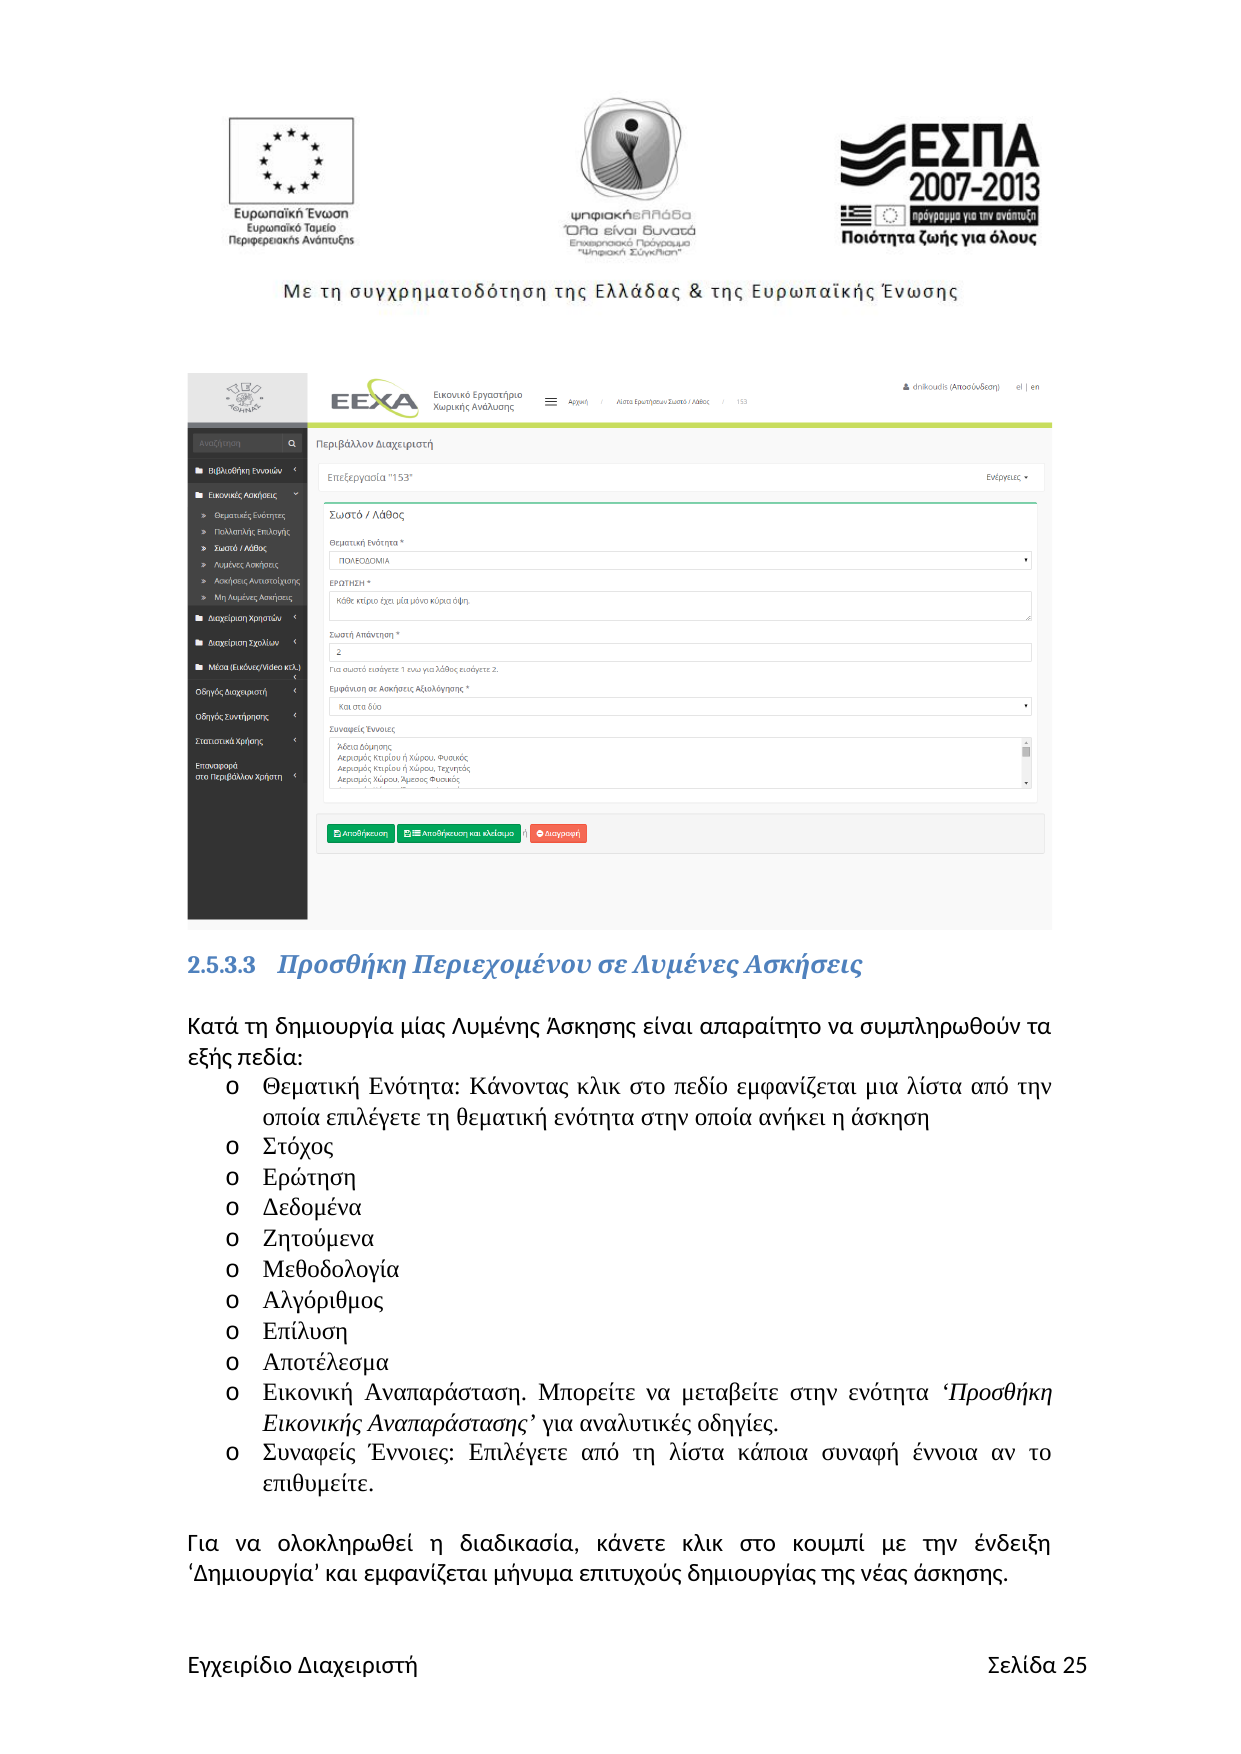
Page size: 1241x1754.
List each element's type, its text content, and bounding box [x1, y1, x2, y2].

list Θεματική Ενότητα: Κάνοντας κλικ στο πεδίο εμφανίζεται μια λίστα από την οποία επιλέγετε τη θεματική ενότητα στην οποία ανήκει η άσκηση [225, 1071, 1053, 1131]
text Για να ολοκληρωθεί η διαδικασία, κάνετε κλικ στο κουμπί με την ένδειξη ‘Δημιουργία’ και εμφανίζεται μήνυμα επιτυχούς δημιουργίας της νέας άσκησης. [187, 1527, 1053, 1588]
list Αλγόριθμος [225, 1285, 1053, 1316]
subtitle Προσθήκη Περιεχομένου σε Λυμένες Ασκήσεις [187, 951, 1053, 979]
list Στόχος [225, 1131, 1053, 1162]
text Κατά τη δημιουργία μίας Λυμένης Άσκησης είναι απαραίτητο να συμπληρωθούν τα εξής πεδία: [187, 1010, 1053, 1071]
list Αποτέλεσμα [225, 1347, 1053, 1377]
list Ζητούμενα [225, 1223, 1053, 1254]
list Εικονική Αναπαράσταση. Μπορείτε να μεταβείτε στην ενότητα ‘Προσθήκη Εικονικής Αναπαράστασης’ για αναλυτικές οδηγίες. [225, 1377, 1053, 1437]
list Δεδομένα [225, 1192, 1053, 1223]
picture [187, 373, 1053, 930]
list Επίλυση [225, 1316, 1053, 1347]
list Συναφείς Έννοιες: Επιλέγετε από τη λίστα κάποια συναφή έννοια αν το επιθυμείτε.ννοια αν ﷽ννοιες: μώ αν είναι λανθασμξαρτε [225, 1437, 1053, 1497]
picture [187, 73, 1088, 343]
list Μεθοδολογία [225, 1254, 1053, 1285]
list Ερώτηση [225, 1162, 1053, 1192]
